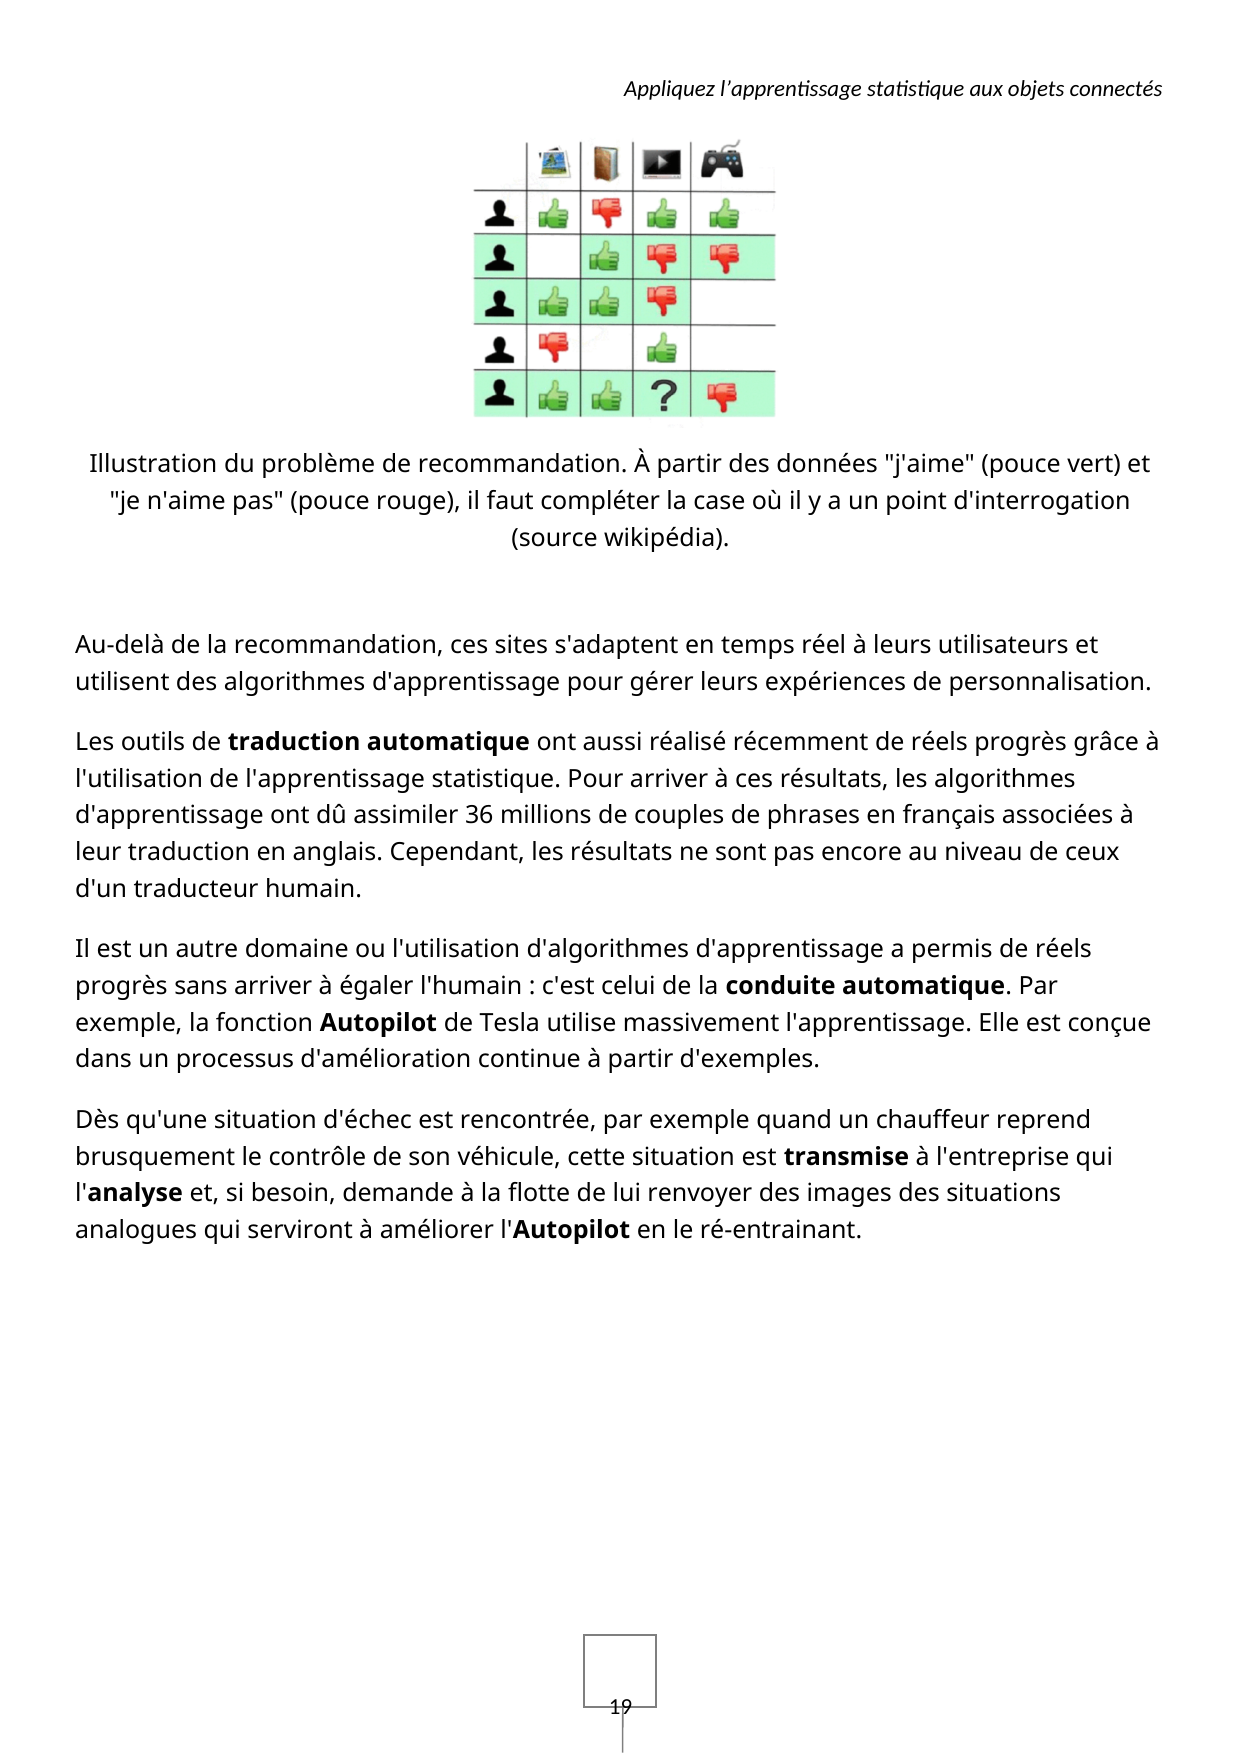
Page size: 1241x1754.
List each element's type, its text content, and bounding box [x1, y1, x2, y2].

text Au-delà de la recommandation, ces sites s'adaptent en temps réel à leurs utilisateurs et utilisent des algorithmes d'apprentissage pour gérer leurs expériences de personnalisation. [75, 627, 1165, 697]
text Les outils de traduction automatique ont aussi réalisé récemment de réels progrès grâce à l'utilisation de l'apprentissage statistique. Pour arriver à ces résultats, les algorithmes d'apprentissage ont dû assimiler 36 millions de couples de phrases en français associées à leur traduction en anglais. Cependant, les résultats ne sont pas encore au niveau de ceux d'un traducteur humain. [75, 723, 1165, 905]
text Il est un autre domaine ou l'utilisation d'algorithmes d'apprentissage a permis de réels progrès sans arriver à égaler l'humain : c'est celui de la conduite automatique. Par exemple, la fonction Autopilot de Tesla utilise massivement l'apprentissage. Elle est conçue dans un processus d'amélioration continue à partir d'exemples. [75, 931, 1165, 1075]
text Illustration du problème de recommandation. À partir des données "j'aime" (pouce vert) et "je n'aime pas" (pouce rouge), il faut compléter la case où il y a un point d'interrogation (source wikipédia). [75, 446, 1165, 554]
picture [147, 129, 1093, 428]
text Dès qu'une situation d'échec est rencontrée, par exemple quand un chauffeur reprend brusquement le contrôle de son véhicule, cette situation est transmise à l'entreprise qui l'analyse et, si besoin, demande à la flotte de lui renvoyer des images des situations analogues qui serviront à améliorer l'Autopilot en le ré-entrainant. [75, 1101, 1165, 1246]
